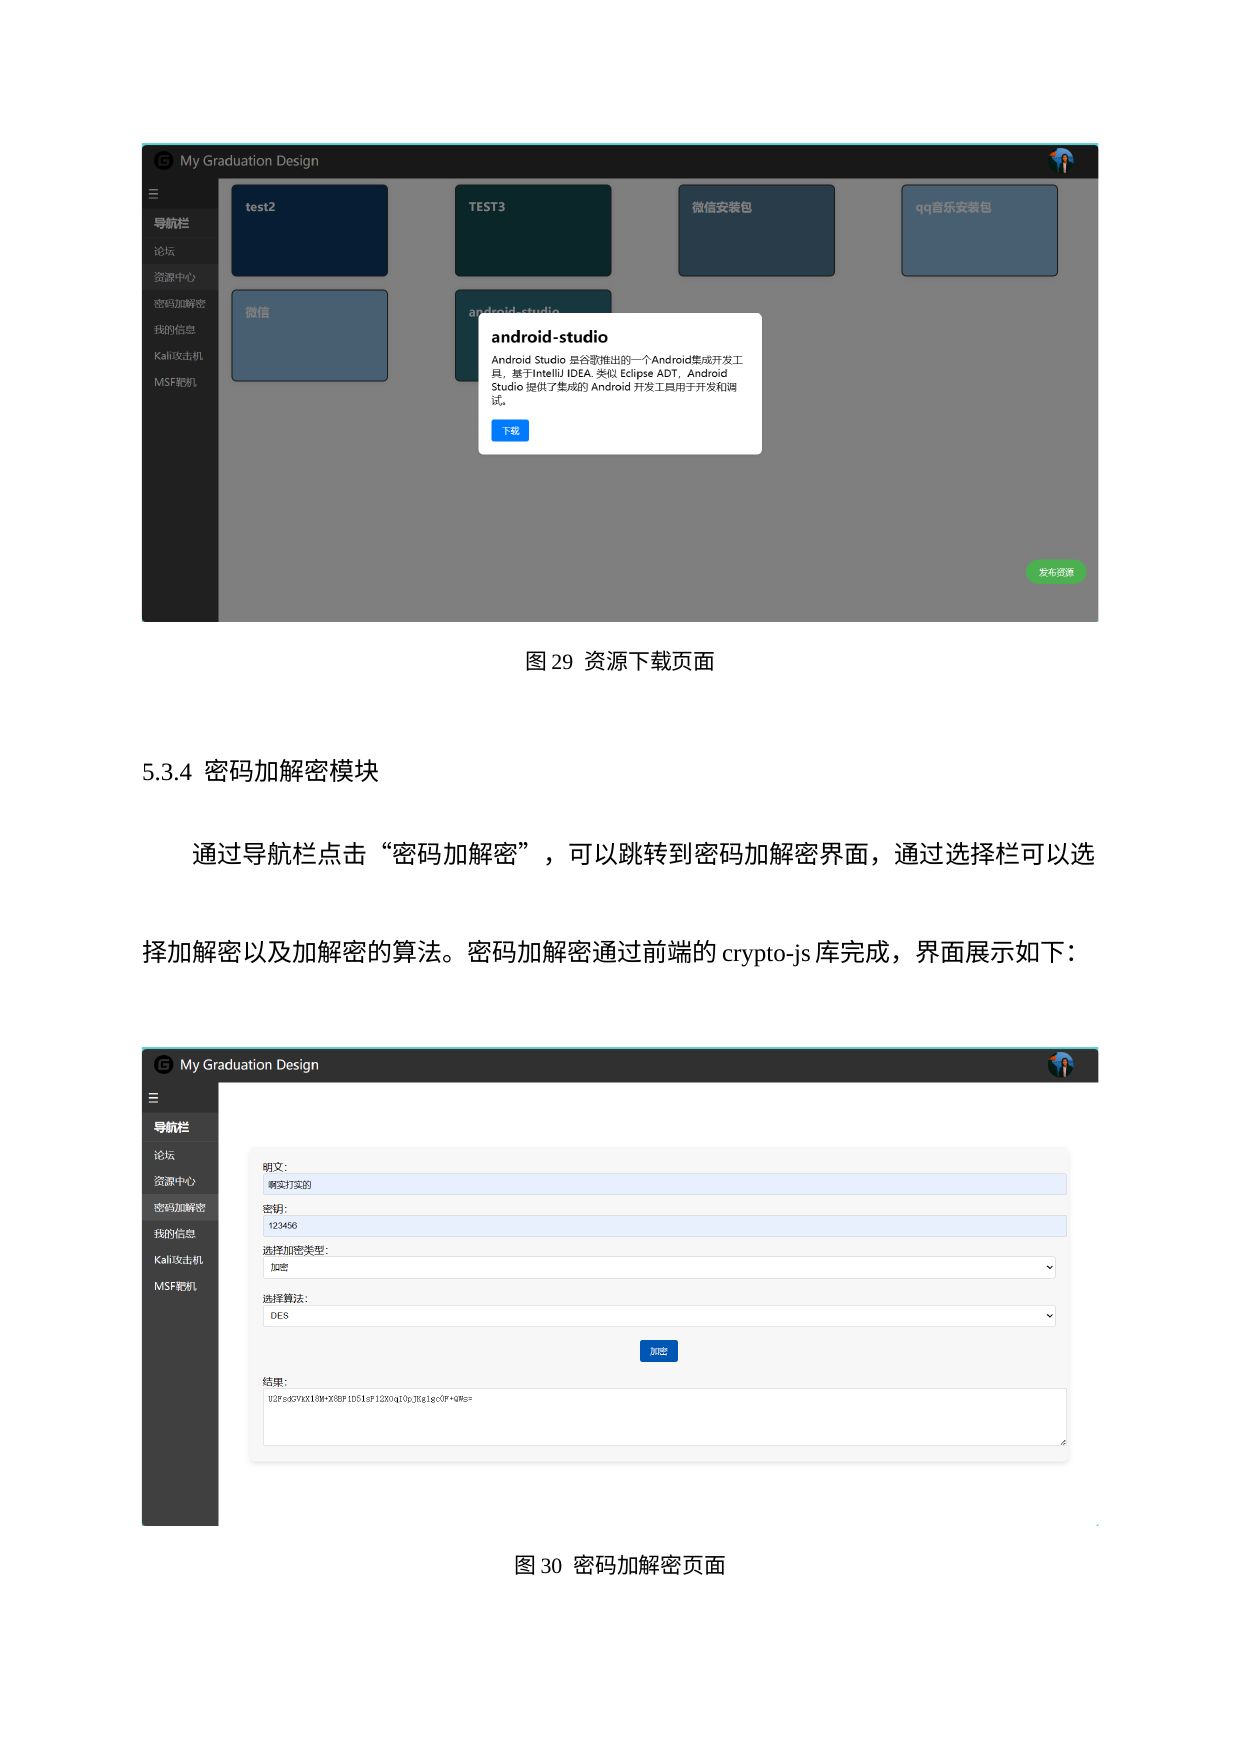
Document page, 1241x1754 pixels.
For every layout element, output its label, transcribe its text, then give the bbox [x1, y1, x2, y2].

picture [141, 1047, 1099, 1526]
text 通过导航栏点击“密码加解密”，可以跳转到密码加解密界面，通过选择栏可以选择加解密以及加解密的算法。密码加解密通过前端的crypto-js库完成，界面展示如下： [142, 820, 1098, 983]
picture [141, 143, 1099, 622]
text 图30 密码加解密页面 [142, 1548, 1098, 1580]
subtitle 5.3.4 密码加解密模块 [142, 737, 1098, 802]
text 图29 资源下载页面 [142, 643, 1098, 676]
